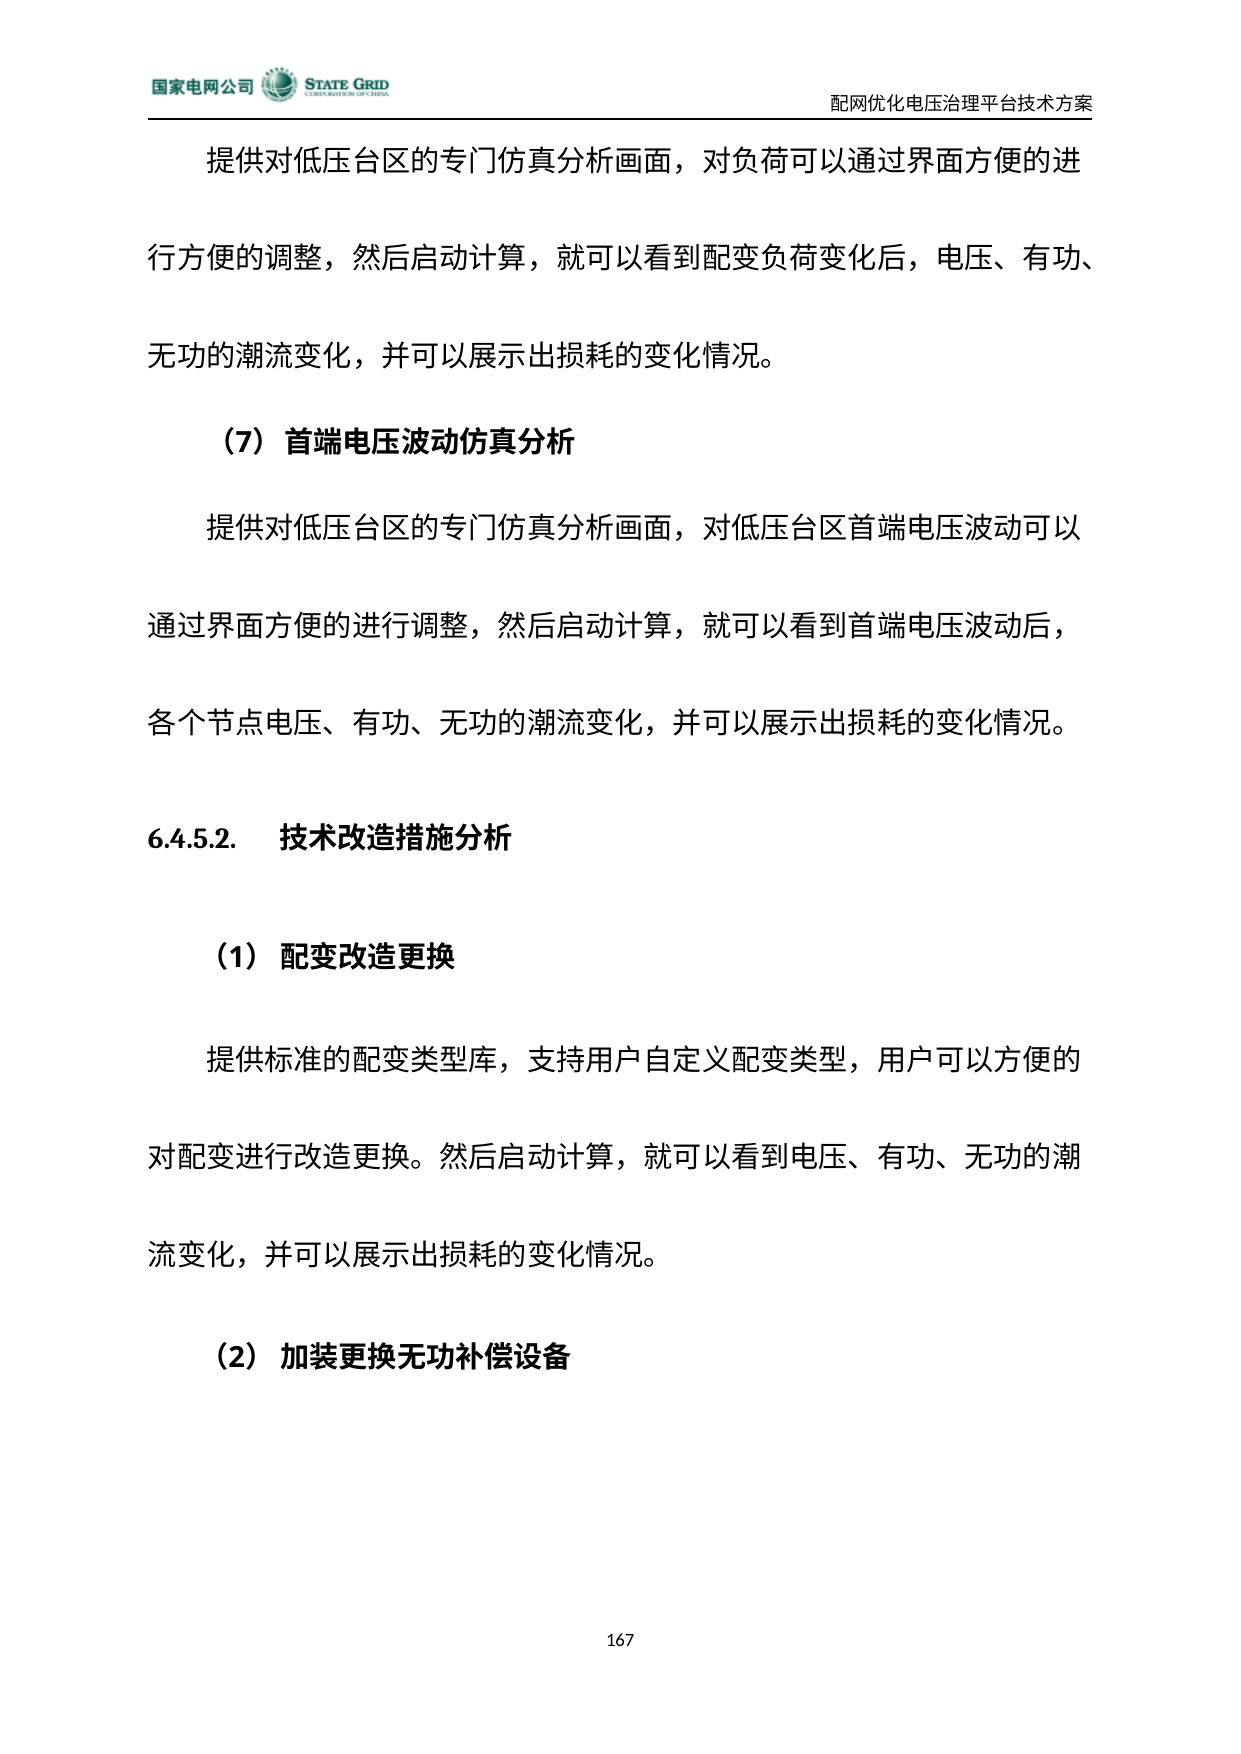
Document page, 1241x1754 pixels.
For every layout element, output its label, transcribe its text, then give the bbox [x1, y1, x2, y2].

list 加装更换无功补偿设备 [236, 1322, 1092, 1387]
text 提供标准的配变类型库，支持用户自定义配变类型，用户可以方便的对配变进行改造更换。然后启动计算，就可以看到电压、有功、无功的潮流变化，并可以展示出损耗的变化情况。 [148, 1025, 1092, 1285]
subtitle 技术改造措施分析 [148, 804, 1092, 869]
text 提供对低压台区的专门仿真分析画面，对低压台区首端电压波动可以通过界面方便的进行调整，然后启动计算，就可以看到首端电压波动后，各个节点电压、有功、无功的潮流变化，并可以展示出损耗的变化情况。 [148, 493, 1092, 753]
text 提供对低压台区的专门仿真分析画面，对负荷可以通过界面方便的进行方便的调整，然后启动计算，就可以看到配变负荷变化后，电压、有功、无功的潮流变化，并可以展示出损耗的变化情况。 [148, 126, 1092, 386]
list 配变改造更换 [236, 922, 1092, 987]
list 首端电压波动仿真分析 [206, 407, 1092, 472]
